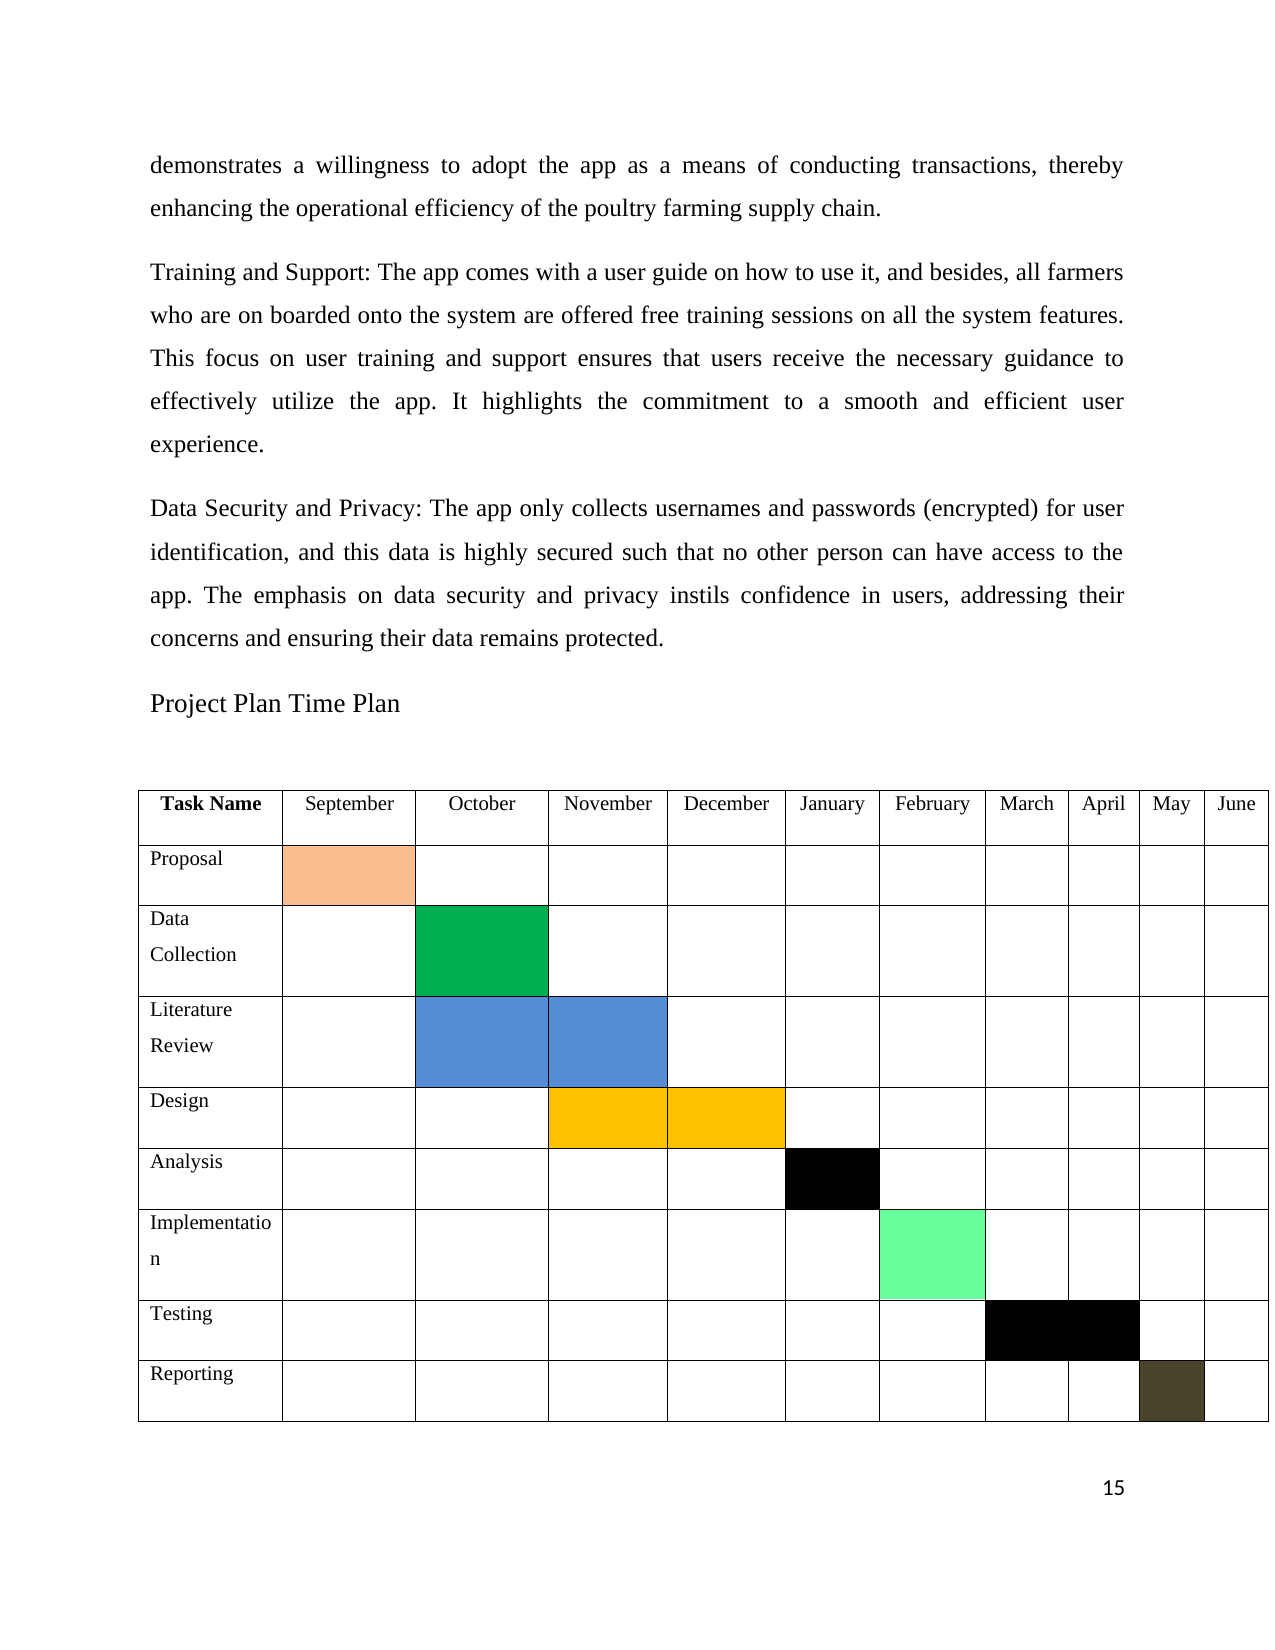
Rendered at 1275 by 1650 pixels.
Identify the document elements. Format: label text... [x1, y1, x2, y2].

table_cell [986, 846, 1068, 905]
table_cell [1205, 997, 1268, 1087]
table_cell Implementation [139, 1210, 282, 1299]
subtitle Project Plan Time Plan [150, 687, 1125, 718]
table_header February [880, 791, 985, 844]
text Data Security and Privacy: The app only collects usernames and passwords (encrypted) for user identification, and this data is highly secured such that no other person can have access to the app. The emphasis on data security and privacy instils confidence in users, addressing their concerns and ensuring their data remains protected. [150, 493, 1125, 652]
table_cell [416, 1210, 548, 1299]
table_header June [1205, 791, 1268, 844]
table_cell [986, 1149, 1068, 1209]
table_cell [1205, 1361, 1268, 1421]
table_cell [880, 1088, 985, 1148]
table_cell [1140, 997, 1204, 1087]
table_header September [283, 791, 415, 844]
table_cell [1140, 1149, 1204, 1209]
table_cell [786, 1301, 879, 1360]
table_cell [986, 1361, 1068, 1421]
table_cell [1069, 906, 1139, 996]
table_cell [786, 1088, 879, 1148]
table_cell [786, 1361, 879, 1421]
table_cell [986, 906, 1068, 996]
table_cell [668, 997, 785, 1087]
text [150, 150, 1125, 222]
table_header May [1140, 791, 1204, 844]
table_cell [1069, 1361, 1139, 1421]
table_cell [786, 906, 879, 996]
table_cell [1140, 1210, 1204, 1299]
table_header March [986, 791, 1068, 844]
table_cell [1140, 1088, 1204, 1148]
table_cell Design [139, 1088, 282, 1148]
table_cell [549, 1301, 667, 1360]
table_header January [786, 791, 879, 844]
table_header Task Name [139, 791, 282, 844]
table_cell [1205, 1210, 1268, 1299]
table_cell Testing [139, 1301, 282, 1360]
table_cell [283, 997, 415, 1087]
table_cell [786, 1149, 879, 1209]
table_cell [786, 846, 879, 905]
table_cell [1140, 1361, 1204, 1421]
table_cell [668, 1149, 785, 1209]
table_cell [416, 997, 548, 1087]
table_cell [880, 997, 985, 1087]
table_cell [986, 1210, 1068, 1299]
table_cell [668, 846, 785, 905]
table_cell [1205, 906, 1268, 996]
table_cell [880, 846, 985, 905]
table_header November [549, 791, 667, 844]
table_cell [1069, 1210, 1139, 1299]
table_cell [1205, 1301, 1268, 1360]
table_cell Reporting [139, 1361, 282, 1421]
table_cell [786, 1210, 879, 1299]
table_cell [283, 1361, 415, 1421]
table_cell [668, 1301, 785, 1360]
table_cell [1069, 1301, 1139, 1360]
table_cell [1140, 1301, 1204, 1360]
table_cell [880, 1301, 985, 1360]
table_cell [880, 906, 985, 996]
table_cell [283, 846, 415, 905]
table_cell [549, 906, 667, 996]
table_cell [283, 1149, 415, 1209]
table_cell [1140, 846, 1204, 905]
table_cell [283, 906, 415, 996]
table_cell [986, 997, 1068, 1087]
table_cell [549, 1210, 667, 1299]
text Training and Support: The app comes with a user guide on how to use it, and besides, all farmers who are on boarded onto the system are offered free training sessions on all the system features. This focus on user training and support ensures that users receive the necessary guidance to effectively utilize the app. It highlights the commitment to a smooth and efficient user experience. [150, 257, 1125, 458]
table_cell [549, 1149, 667, 1209]
table_cell [1205, 1088, 1268, 1148]
table_cell [1205, 1149, 1268, 1209]
table_cell [986, 1088, 1068, 1148]
table_cell [880, 1210, 985, 1299]
table_cell [549, 997, 667, 1087]
table_cell Proposal [139, 846, 282, 905]
table_cell Data Collection [139, 906, 282, 996]
table_cell [549, 1088, 667, 1148]
table_header October [416, 791, 548, 844]
table_cell [880, 1361, 985, 1421]
table_cell Literature Review [139, 997, 282, 1087]
table_cell [1205, 846, 1268, 905]
table_cell [1069, 846, 1139, 905]
table_header December [668, 791, 785, 844]
table_cell [668, 1088, 785, 1148]
table_cell [986, 1301, 1068, 1360]
table_cell [416, 1088, 548, 1148]
table_cell [283, 1301, 415, 1360]
table_cell [1069, 997, 1139, 1087]
table_cell [416, 1149, 548, 1209]
table_cell [1140, 906, 1204, 996]
table_cell [416, 906, 548, 996]
table_cell [283, 1088, 415, 1148]
table_cell [283, 1210, 415, 1299]
table_cell [668, 906, 785, 996]
table_cell [1069, 1088, 1139, 1148]
table_cell [786, 997, 879, 1087]
table_cell [668, 1210, 785, 1299]
table_cell [880, 1149, 985, 1209]
table_cell [668, 1361, 785, 1421]
table_cell Analysis [139, 1149, 282, 1209]
table_cell [416, 1361, 548, 1421]
table_cell [549, 846, 667, 905]
table_cell [416, 846, 548, 905]
table_cell [416, 1301, 548, 1360]
table_cell [1069, 1149, 1139, 1209]
table_cell [549, 1361, 667, 1421]
table_header April [1069, 791, 1139, 844]
